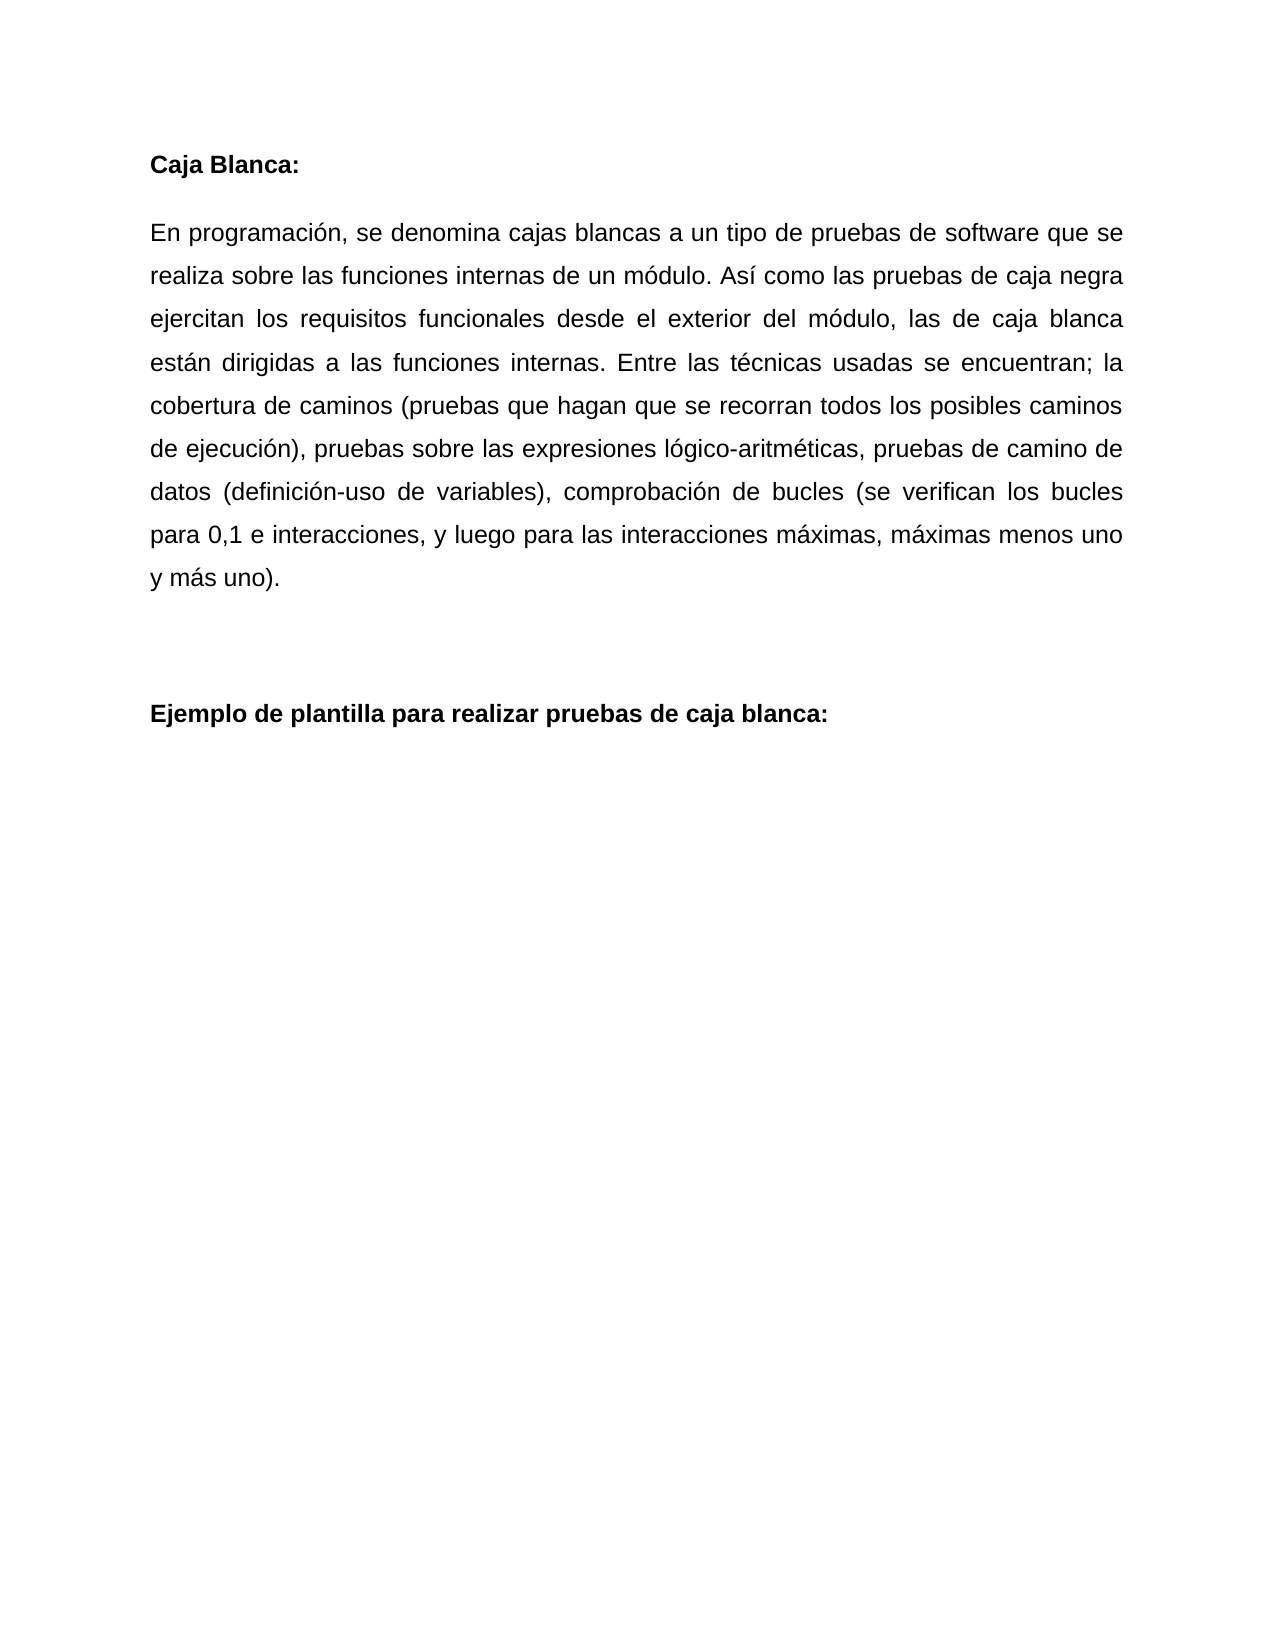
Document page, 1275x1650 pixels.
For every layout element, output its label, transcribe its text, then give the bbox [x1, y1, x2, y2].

text En programación, se denomina cajas blancas a un tipo de pruebas de software que se realiza sobre las funciones internas de un módulo. Así como las pruebas de caja negra ejercitan los requisitos funcionales desde el exterior del módulo, las de caja blanca están dirigidas a las funciones internas. Entre las técnicas usadas se encuentran; la cobertura de caminos (pruebas que hagan que se recorran todos los posibles caminos de ejecución), pruebas sobre las expresiones lógico-aritméticas, pruebas de camino de datos (definición-uso de variables), comprobación de bucles (se verifican los bucles para 0,1 e interacciones, y luego para las interacciones máximas, máximas menos uno y más uno). [150, 218, 1125, 592]
text Ejemplo de plantilla para realizar pruebas de caja blanca: [150, 699, 1125, 728]
text Caja Blanca: [150, 150, 1125, 179]
